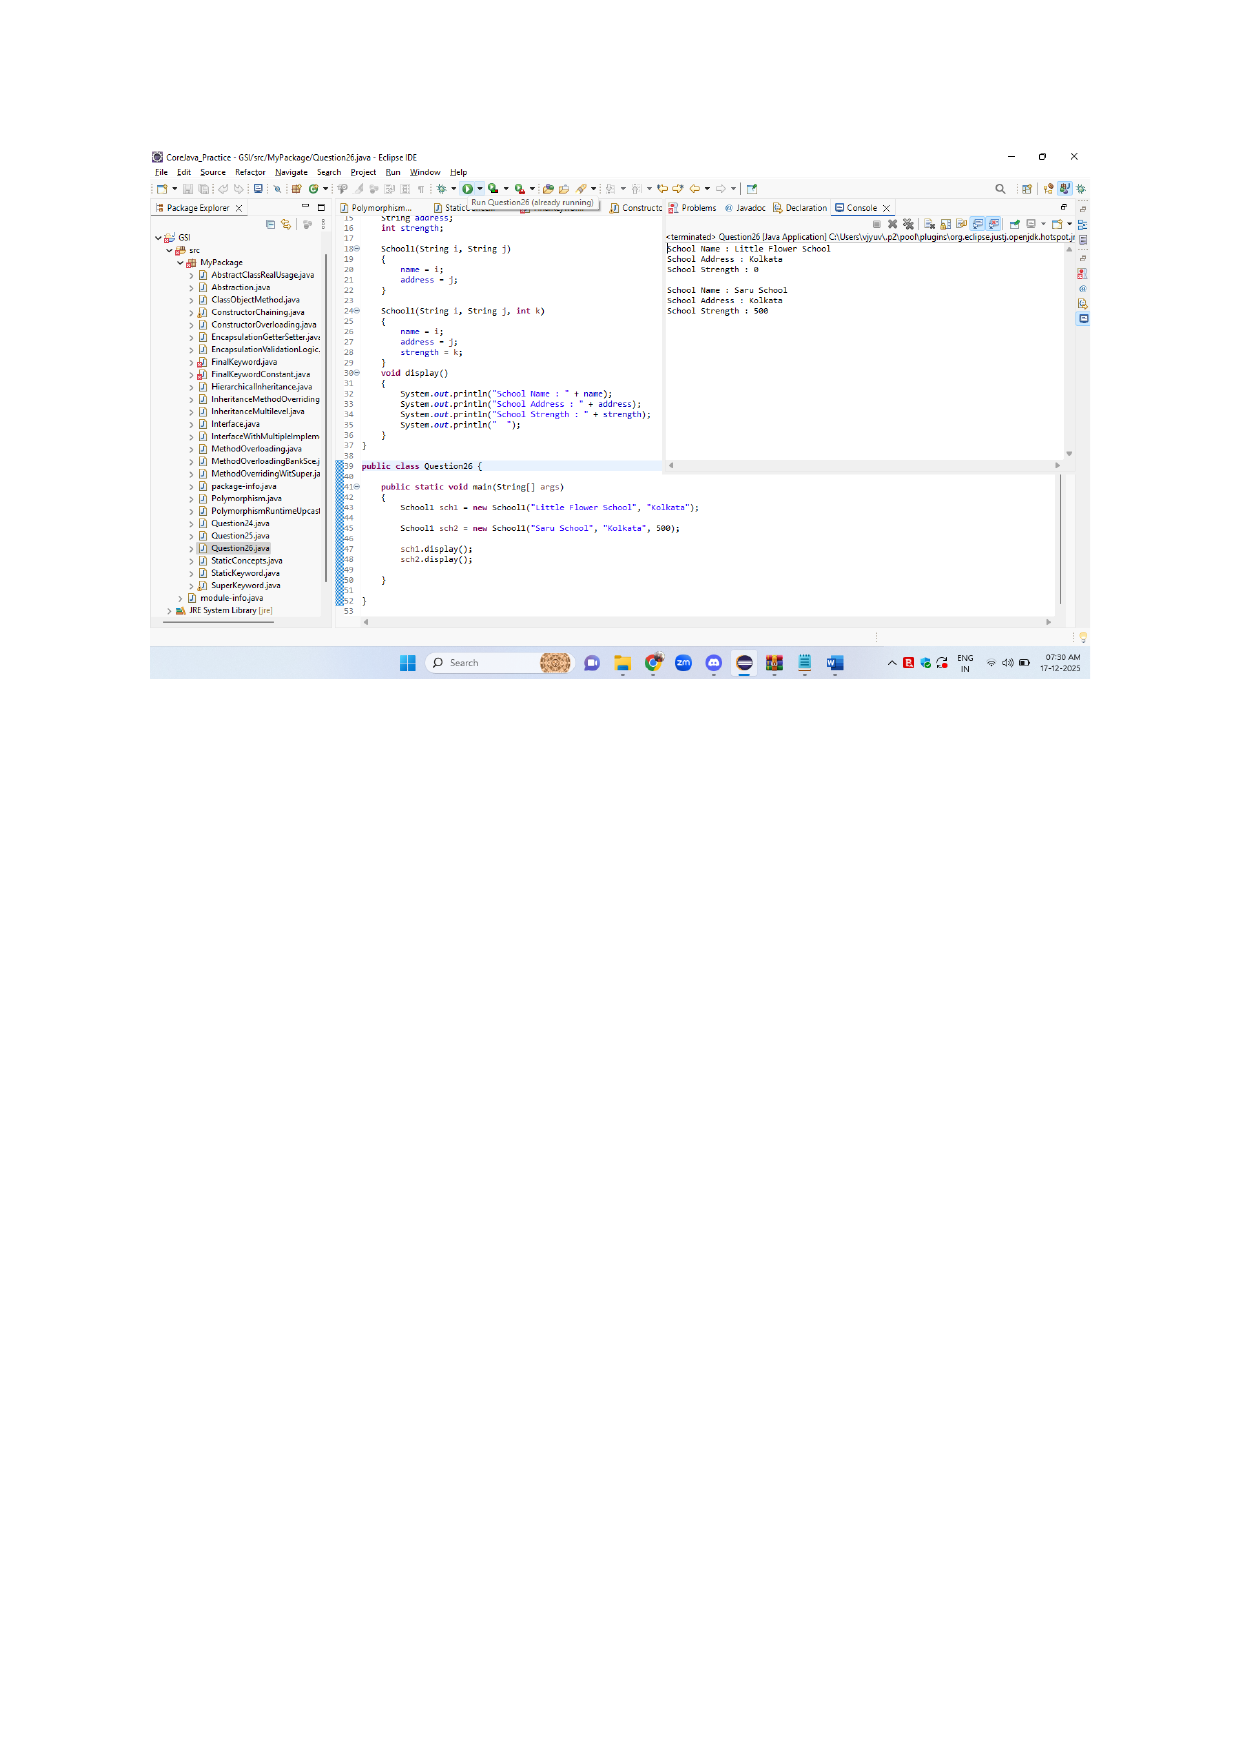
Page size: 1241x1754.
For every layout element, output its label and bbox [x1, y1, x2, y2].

picture [150, 150, 1091, 679]
